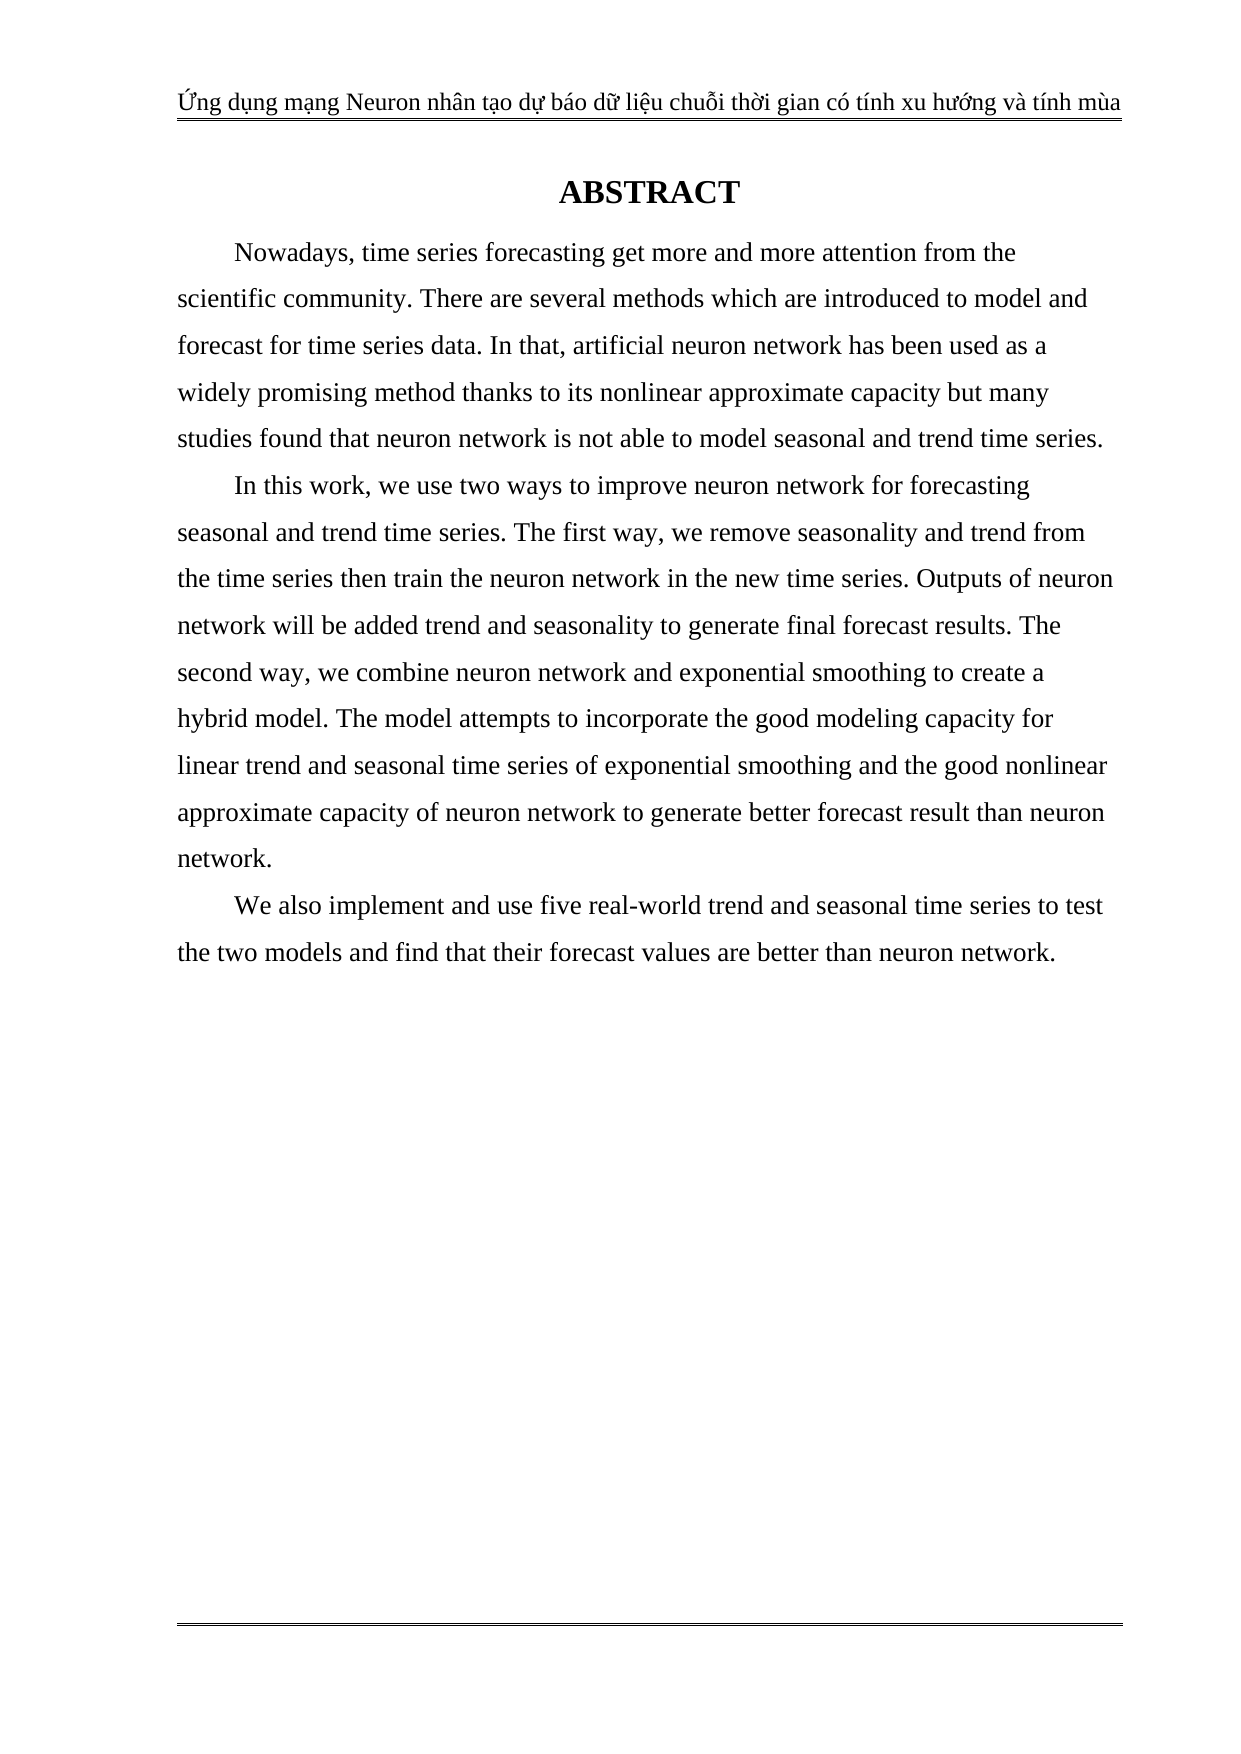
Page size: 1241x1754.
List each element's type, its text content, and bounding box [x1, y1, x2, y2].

text We also implement and use five real-world trend and seasonal time series to test the two models and find that their forecast values are better than neuron network. [177, 889, 1122, 967]
subtitle ABSTRACT [177, 172, 1122, 210]
text Nowadays, time series forecasting get more and more attention from the scientific community. There are several methods which are introduced to model and forecast for time series data. In that, artificial neuron network has been used as a widely promising method thanks to its nonlinear approximate capacity but many studies found that neuron network is not able to model seasonal and trend time series. [177, 236, 1122, 453]
text In this work, we use two ways to improve neuron network for forecasting seasonal and trend time series. The first way, we remove seasonality and trend from the time series then train the neuron network in the new time series. Outputs of neuron network will be added trend and seasonality to generate final forecast results. The second way, we combine neuron network and exponential smoothing to create a hybrid model. The model attempts to incorporate the good modeling capacity for linear trend and seasonal time series of exponential smoothing and the good nonlinear approximate capacity of neuron network to generate better forecast result than neuron network. [177, 469, 1122, 873]
